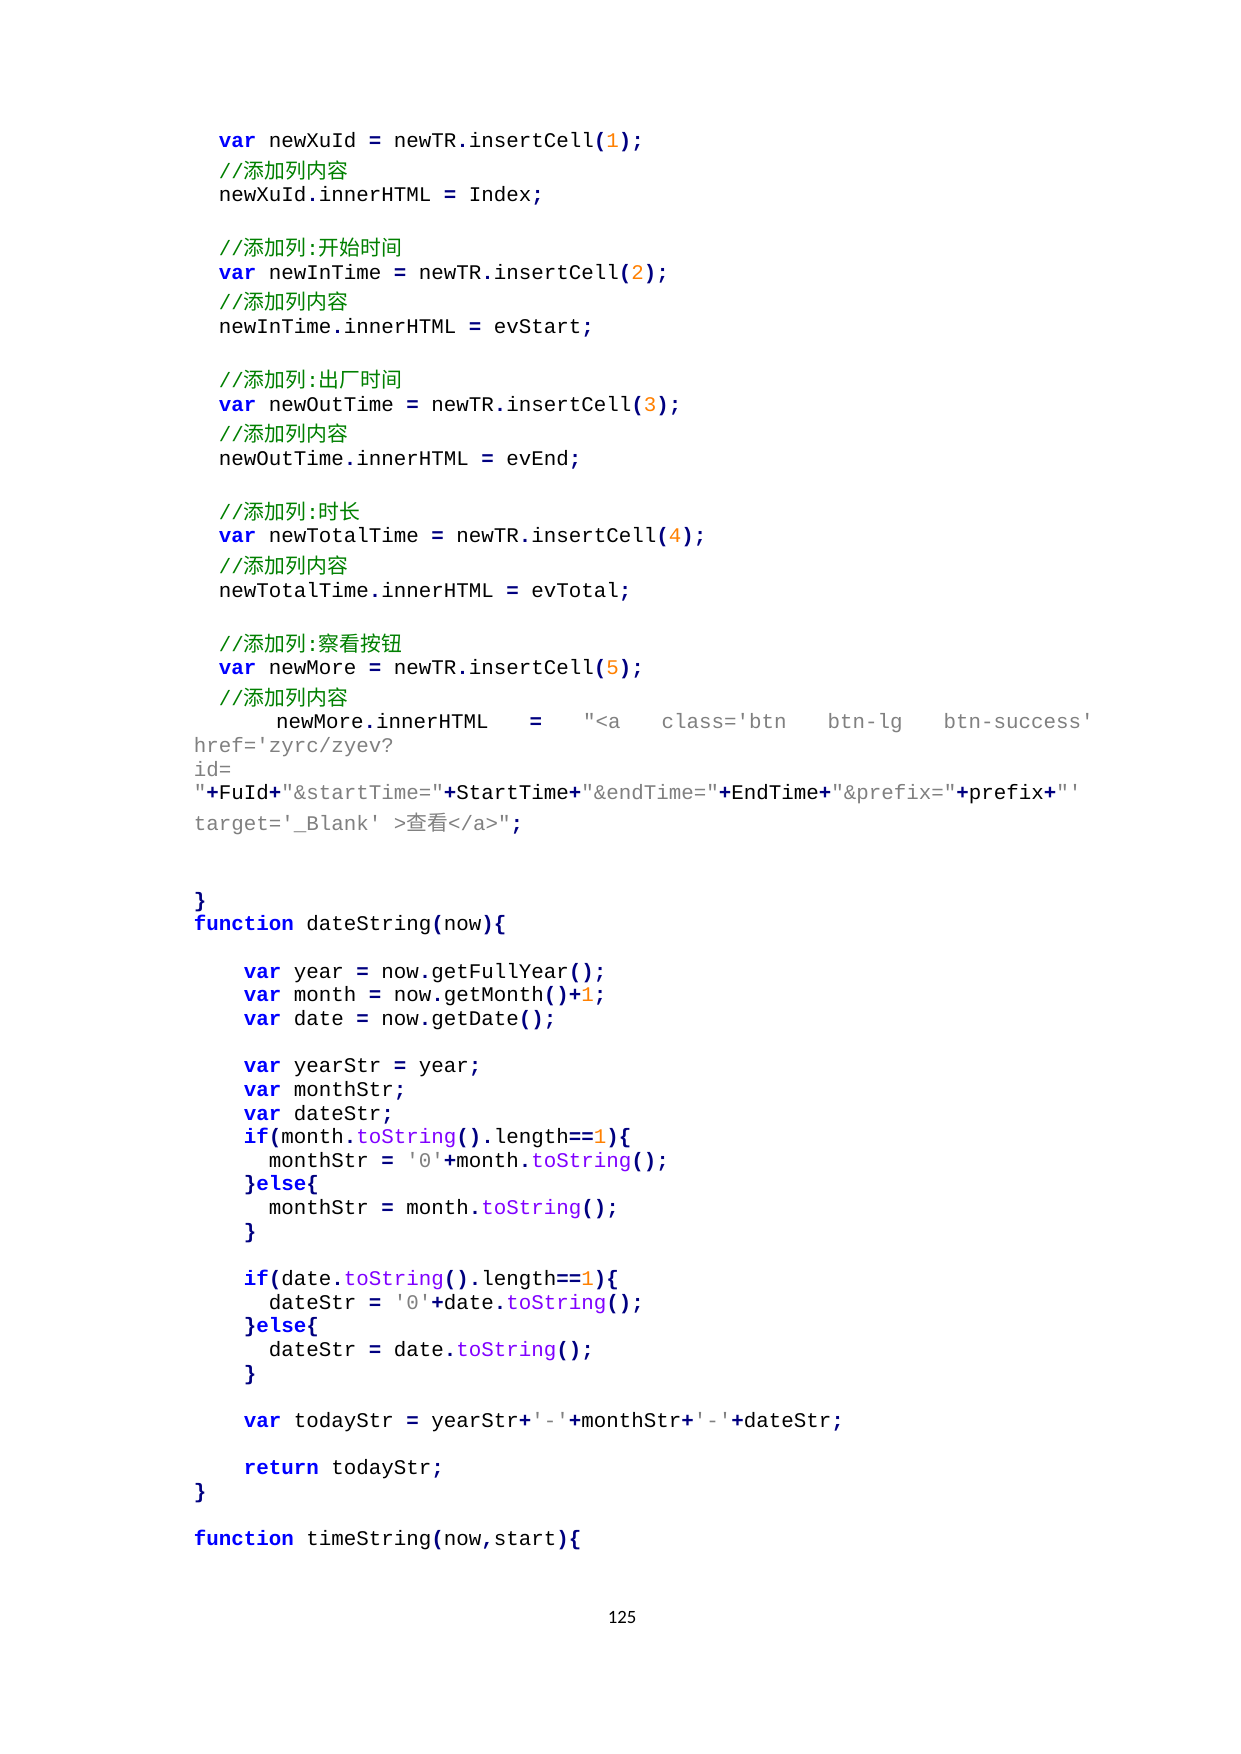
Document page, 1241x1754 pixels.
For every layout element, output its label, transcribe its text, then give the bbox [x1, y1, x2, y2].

text var dateStr; [194, 1102, 1094, 1126]
text if(month.toString().length==1){ [194, 1126, 1094, 1150]
text } [194, 1363, 1094, 1386]
text var newOutTime = newTR.insertCell(3); [194, 394, 1094, 417]
text }else{ [194, 1173, 1094, 1197]
text dateStr = date.toString(); [194, 1339, 1094, 1363]
text //添加列内容 [194, 549, 1094, 579]
text var todayStr = yearStr+'-'+monthStr+'-'+dateStr; [194, 1410, 1094, 1433]
text function dateString(now){ [194, 913, 1094, 937]
text var monthStr; [194, 1079, 1094, 1102]
text //添加列内容 [194, 681, 1094, 711]
text var newMore = newTR.insertCell(5); [194, 657, 1094, 681]
text }else{ [194, 1315, 1094, 1339]
text } [194, 1481, 1094, 1504]
text //添加列:出厂时间 [194, 363, 1094, 394]
text //添加列内容 [194, 417, 1094, 448]
text var date = now.getDate(); [194, 1008, 1094, 1032]
text var newXuId = newTR.insertCell(1); [194, 130, 1094, 154]
text var newTotalTime = newTR.insertCell(4); [194, 526, 1094, 549]
text //添加列内容 [194, 154, 1094, 184]
text function timeString(now,start){ [194, 1528, 1094, 1552]
text newOutTime.innerHTML = evEnd; [194, 448, 1094, 471]
text //添加列:开始时间 [194, 232, 1094, 262]
text var month = now.getMonth()+1; [194, 984, 1094, 1008]
text newXuId.innerHTML = Index; [194, 184, 1094, 208]
text monthStr = '0'+month.toString(); [194, 1150, 1094, 1173]
text //添加列:察看按钮 [194, 627, 1094, 657]
text newTotalTime.innerHTML = evTotal; [194, 579, 1094, 603]
text dateStr = '0'+date.toString(); [194, 1292, 1094, 1315]
text if(date.toString().length==1){ [194, 1268, 1094, 1292]
text var yearStr = year; [194, 1055, 1094, 1079]
text //添加列:时长 [194, 495, 1094, 526]
text } [194, 1221, 1094, 1244]
text newMore.innerHTML = "<a class='btn btn-lg btn-success' href='zyrc/zyev?id="+FuId+"&startTime="+StartTime+"&endTime="+EndTime+"&prefix="+prefix+"' target='_Blank' >查看</a>"; [194, 711, 1094, 836]
text var year = now.getFullYear(); [194, 961, 1094, 984]
text var newInTime = newTR.insertCell(2); [194, 262, 1094, 286]
text } [194, 890, 1094, 913]
text monthStr = month.toString(); [194, 1197, 1094, 1221]
text return todayStr; [194, 1457, 1094, 1481]
text newInTime.innerHTML = evStart; [194, 316, 1094, 340]
text //添加列内容 [194, 286, 1094, 316]
